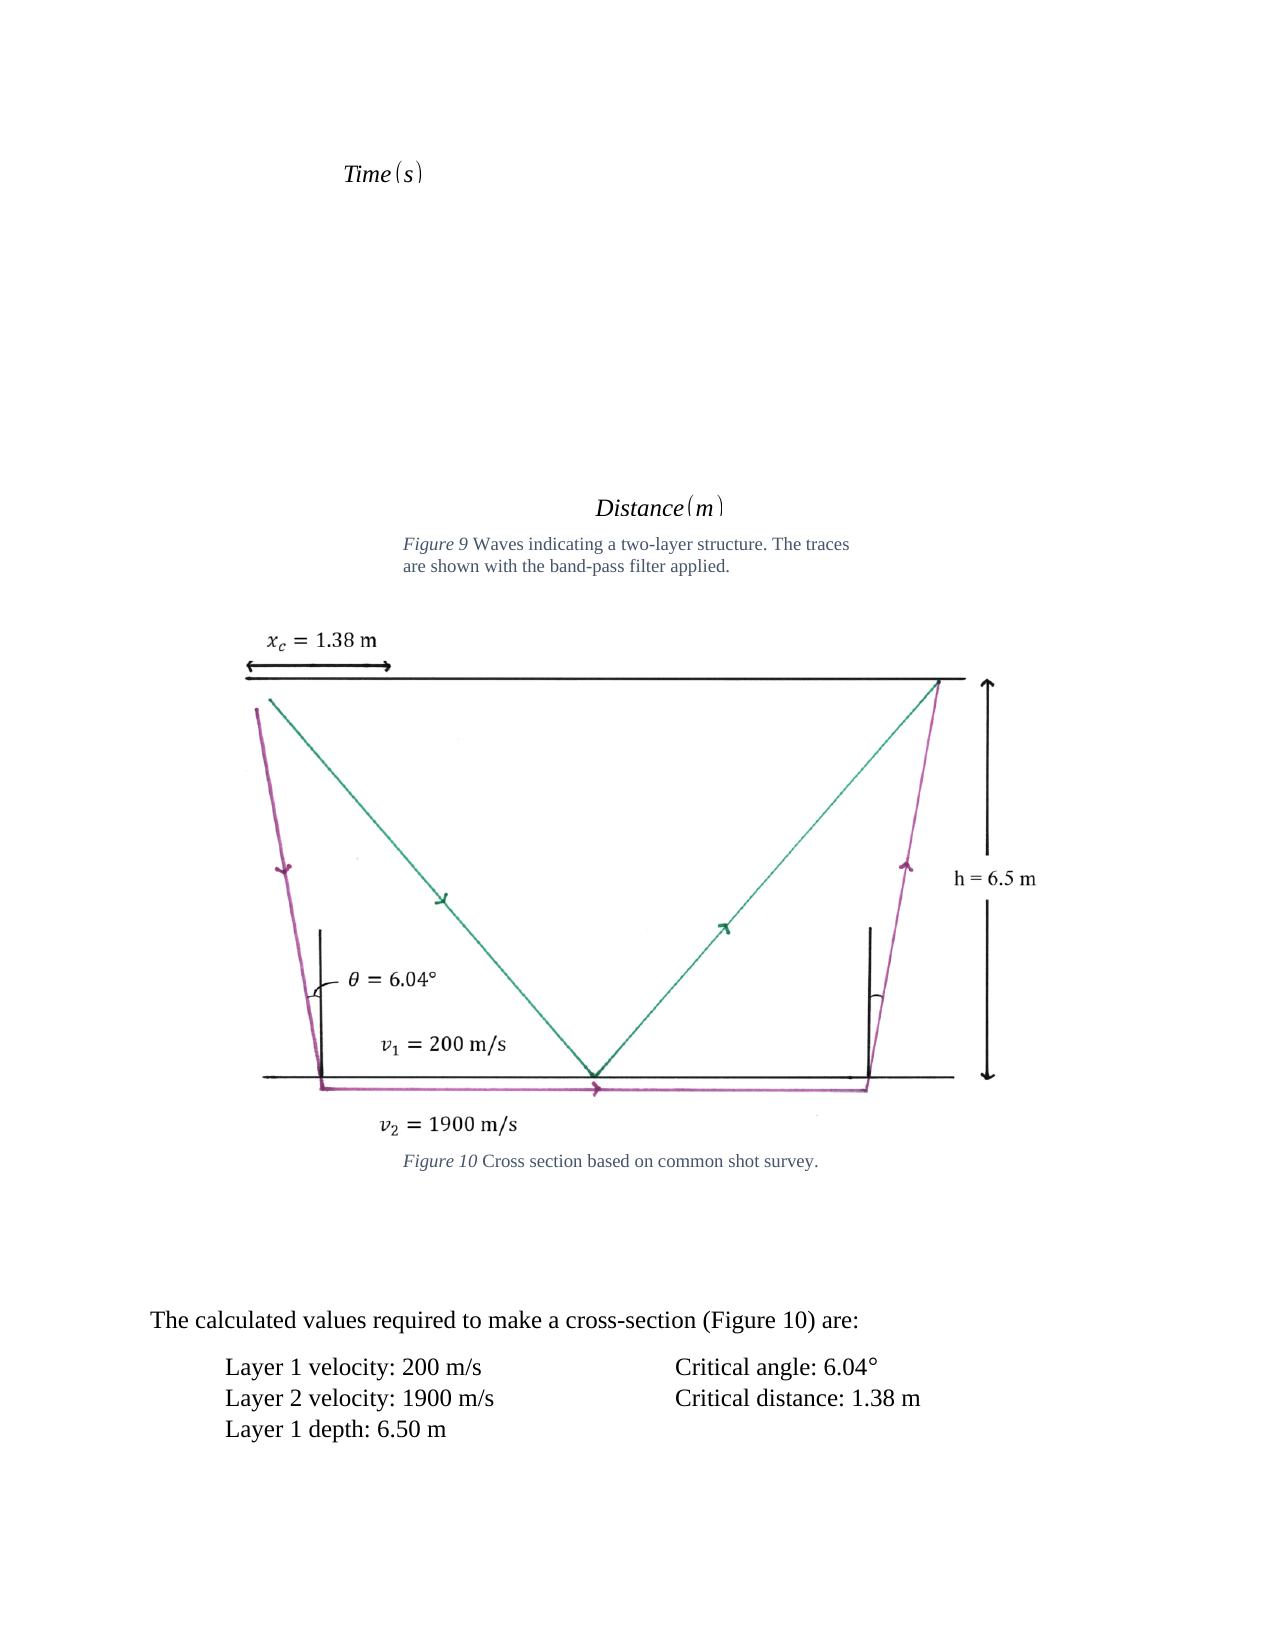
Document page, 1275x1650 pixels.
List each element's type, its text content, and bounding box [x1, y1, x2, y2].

text Layer 2 velocity: 1900 m/s [150, 1383, 600, 1412]
text The calculated values required to make a cross-section (Figure 10) are: [150, 1305, 1125, 1333]
text Critical distance: 1.38 m [675, 1383, 1125, 1412]
picture [217, 615, 1058, 1156]
text Layer 1 depth: 6.50 m [150, 1414, 600, 1443]
text Critical angle: 6.04 [675, 1352, 1125, 1381]
text Layer 1 velocity: 200 m/s [150, 1352, 600, 1381]
